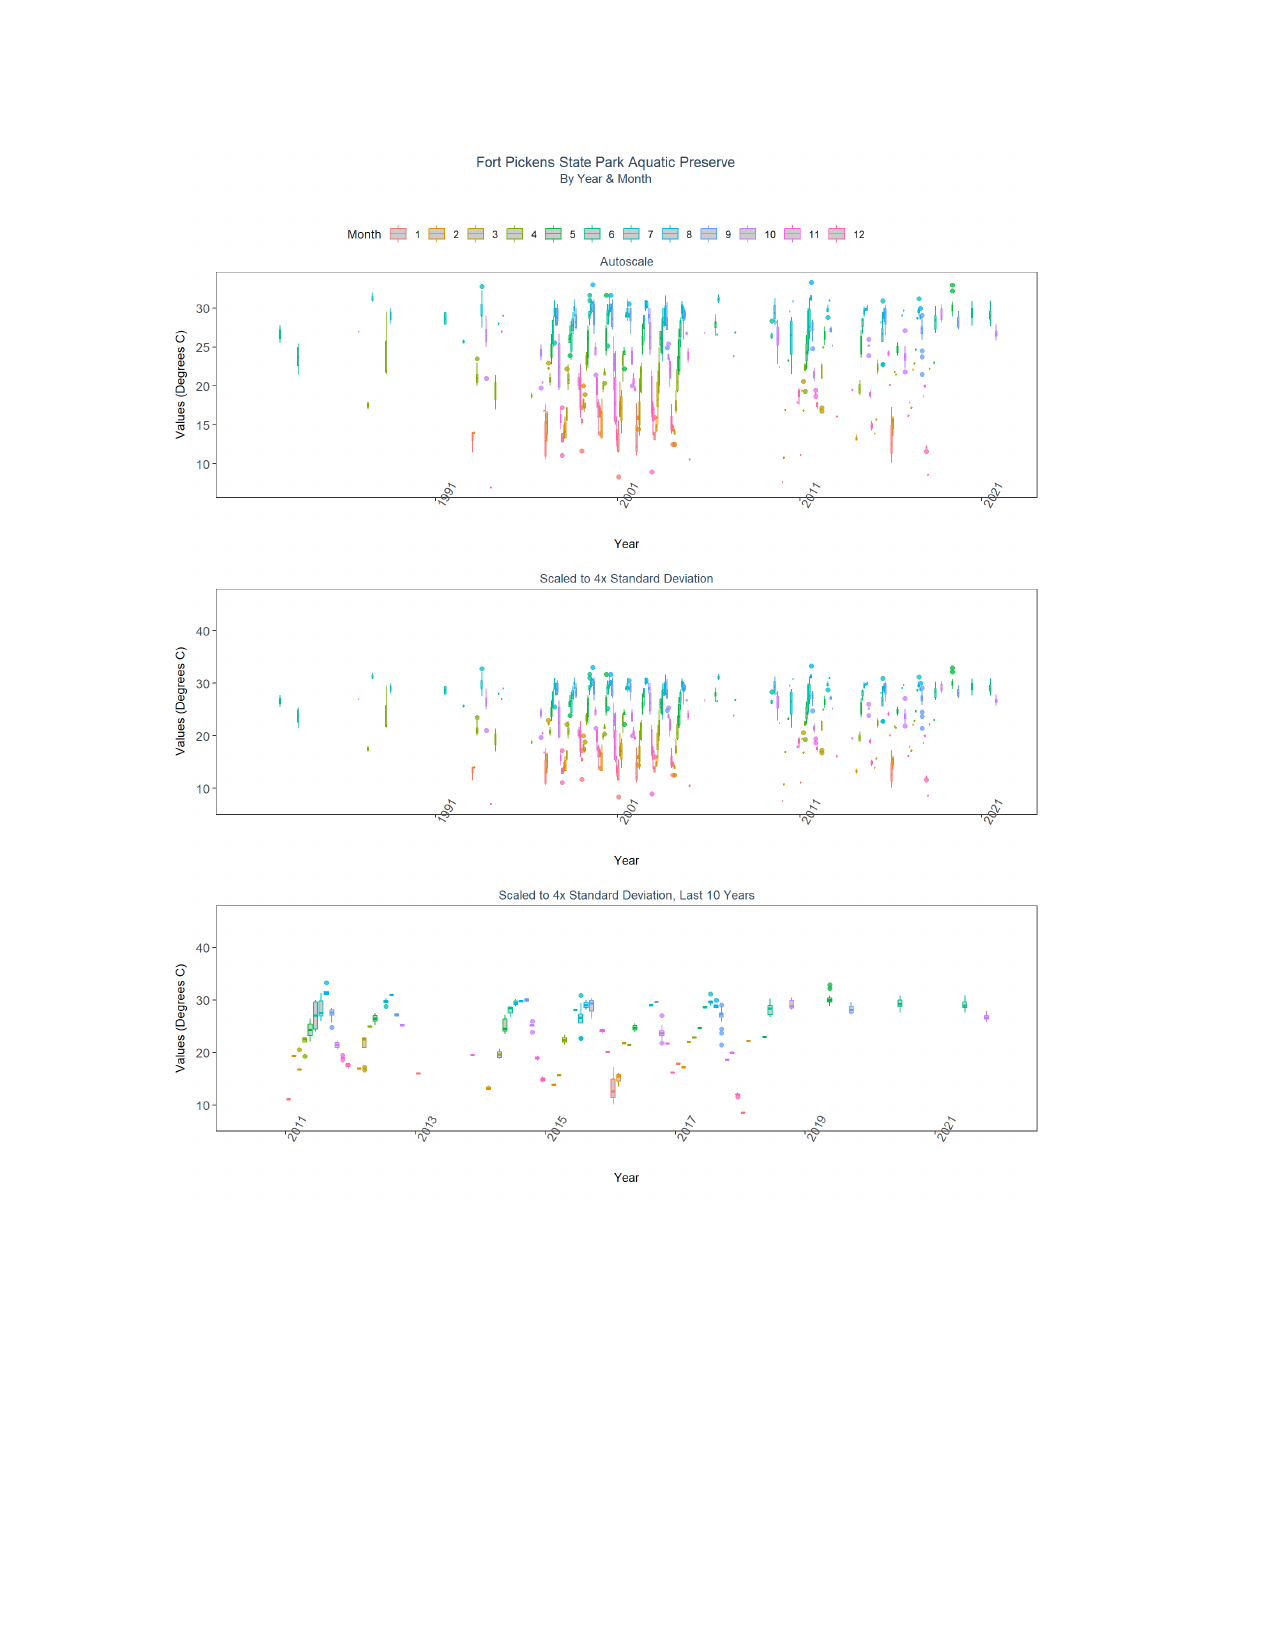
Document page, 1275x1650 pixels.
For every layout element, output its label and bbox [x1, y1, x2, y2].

picture [168, 150, 1044, 1200]
